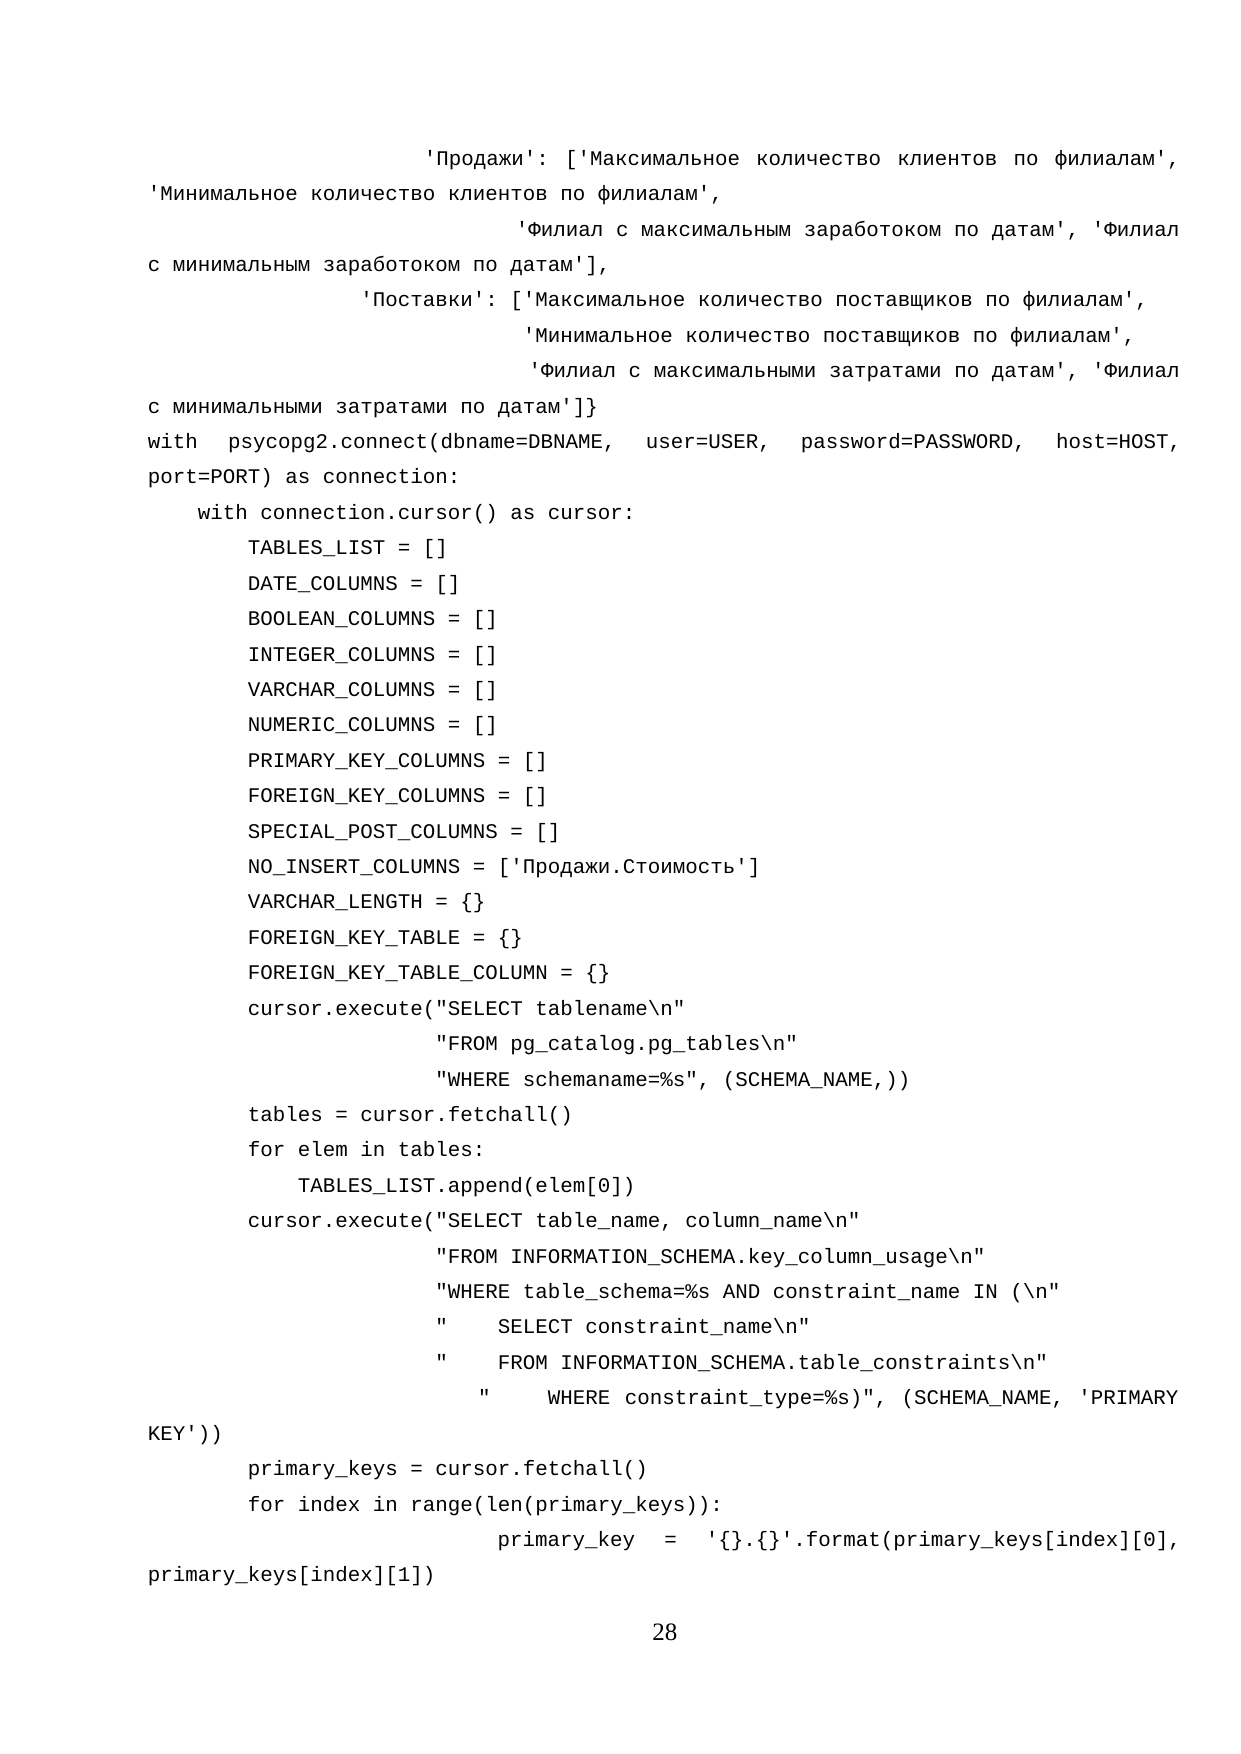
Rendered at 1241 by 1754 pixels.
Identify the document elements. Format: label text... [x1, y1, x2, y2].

text 'Минимальное количество поставщиков по филиалам', [148, 325, 1181, 348]
text SPECIAL_POST_COLUMNS = [] [148, 821, 1181, 844]
text with connection.cursor() as cursor: [148, 502, 1181, 526]
text with psycopg2.connect(dbname=DBNAME, user=USER, password=PASSWORD, host=HOST, port=PORT) as connection: [148, 431, 1181, 490]
text "WHERE schemaname=%s", (SCHEMA_NAME,)) [148, 1068, 1181, 1092]
text NO_INSERT_COLUMNS = ['Продажи.Стоимость'] [148, 856, 1181, 880]
text cursor.execute("SELECT tablename\n" [148, 998, 1181, 1021]
text BOOLEAN_COLUMNS = [] [148, 608, 1181, 632]
text NUMERIC_COLUMNS = [] [148, 714, 1181, 738]
text tables = cursor.fetchall() [148, 1104, 1181, 1128]
text primary_key = '{}.{}'.format(primary_keys[index][0], primary_keys[index][1]) [148, 1529, 1181, 1588]
text cursor.execute("SELECT table_name, column_name\n" [148, 1210, 1181, 1234]
text VARCHAR_LENGTH = {} [148, 891, 1181, 915]
text 'Продажи': ['Максимальное количество клиентов по филиалам', 'Минимальное количество клиентов по филиалам', [148, 148, 1181, 207]
text " FROM INFORMATION_SCHEMA.table_constraints\n" [148, 1352, 1181, 1376]
text FOREIGN_KEY_COLUMNS = [] [148, 785, 1181, 809]
text "FROM pg_catalog.pg_tables\n" [148, 1033, 1181, 1057]
text for elem in tables: [148, 1139, 1181, 1163]
text " WHERE constraint_type=%s)", (SCHEMA_NAME, 'PRIMARY KEY')) [148, 1387, 1181, 1446]
text VARCHAR_COLUMNS = [] [148, 679, 1181, 703]
text primary_keys = cursor.fetchall() [148, 1458, 1181, 1482]
text DATE_COLUMNS = [] [148, 573, 1181, 596]
text "WHERE table_schema=%s AND constraint_name IN (\n" [148, 1281, 1181, 1305]
text "FROM INFORMATION_SCHEMA.key_column_usage\n" [148, 1246, 1181, 1269]
text for index in range(len(primary_keys)): [148, 1493, 1181, 1517]
text FOREIGN_KEY_TABLE_COLUMN = {} [148, 962, 1181, 986]
text 'Поставки': ['Максимальное количество поставщиков по филиалам', [148, 289, 1181, 313]
text PRIMARY_KEY_COLUMNS = [] [148, 750, 1181, 773]
text TABLES_LIST = [] [148, 537, 1181, 561]
text TABLES_LIST.append(elem[0]) [148, 1175, 1181, 1198]
text " SELECT constraint_name\n" [148, 1316, 1181, 1340]
text INTEGER_COLUMNS = [] [148, 643, 1181, 667]
text 'Филиал с максимальным заработоком по датам', 'Филиал с минимальным заработоком по датам'], [148, 218, 1181, 278]
text 'Филиал с максимальными затратами по датам', 'Филиал с минимальными затратами по датам']} [148, 360, 1181, 419]
text FOREIGN_KEY_TABLE = {} [148, 927, 1181, 951]
